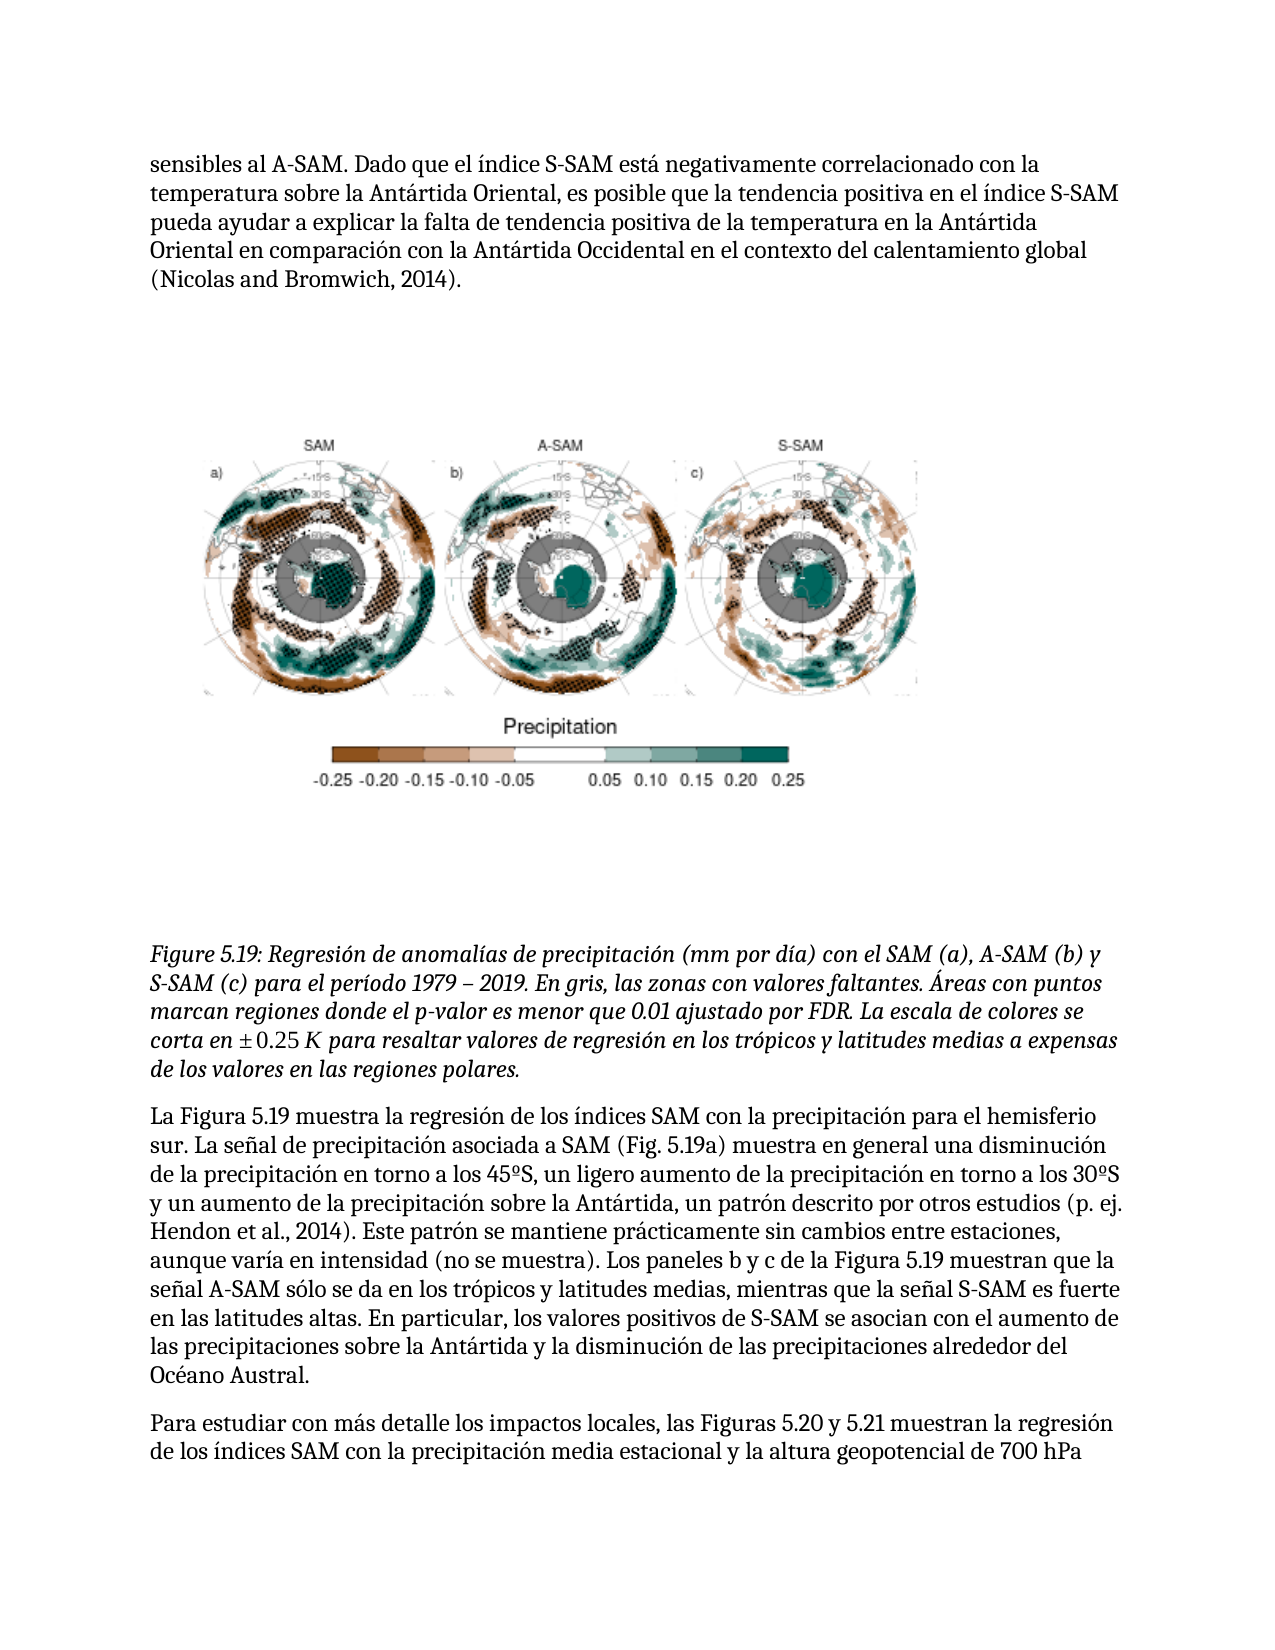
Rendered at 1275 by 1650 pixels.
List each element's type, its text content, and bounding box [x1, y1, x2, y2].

text La Figura 5.19 muestra la regresión de los índices SAM con la precipitación para el hemisferio sur. La señal de precipitación asociada a SAM (Fig. 5.19a) muestra en general una disminución de la precipitación en torno a los 45ºS, un ligero aumento de la precipitación en torno a los 30ºS y un aumento de la precipitación sobre la Antártida, un patrón descrito por otros estudios (p. ej. Hendon et al., 2014). Este patrón se mantiene prácticamente sin cambios entre estaciones, aunque varía en intensidad (no se muestra). Los paneles b y c de la Figura 5.19 muestran que la señal A-SAM sólo se da en los trópicos y latitudes medias, mientras que la señal S-SAM es fuerte en las latitudes altas. En particular, los valores positivos de S-SAM se asocian con el aumento de las precipitaciones sobre la Antártida y la disminución de las precipitaciones alrededor del Océano Austral. [150, 1102, 1125, 1390]
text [150, 150, 1125, 294]
picture [168, 312, 927, 919]
text Figure 5.19: Regresión de anomalías de precipitación (mm por día) con el SAM (a), A-SAM (b) y S-SAM (c) para el período 1979 – 2019. En gris, las zonas con valores faltantes. Áreas con puntos marcan regiones donde el p-valor es menor que 0.01 ajustado por FDR. La escala de colores se corta en para resaltar valores de regresión en los trópicos y latitudes medias a expensas de los valores en las regiones polares. [150, 940, 1125, 1083]
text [150, 1408, 1125, 1466]
